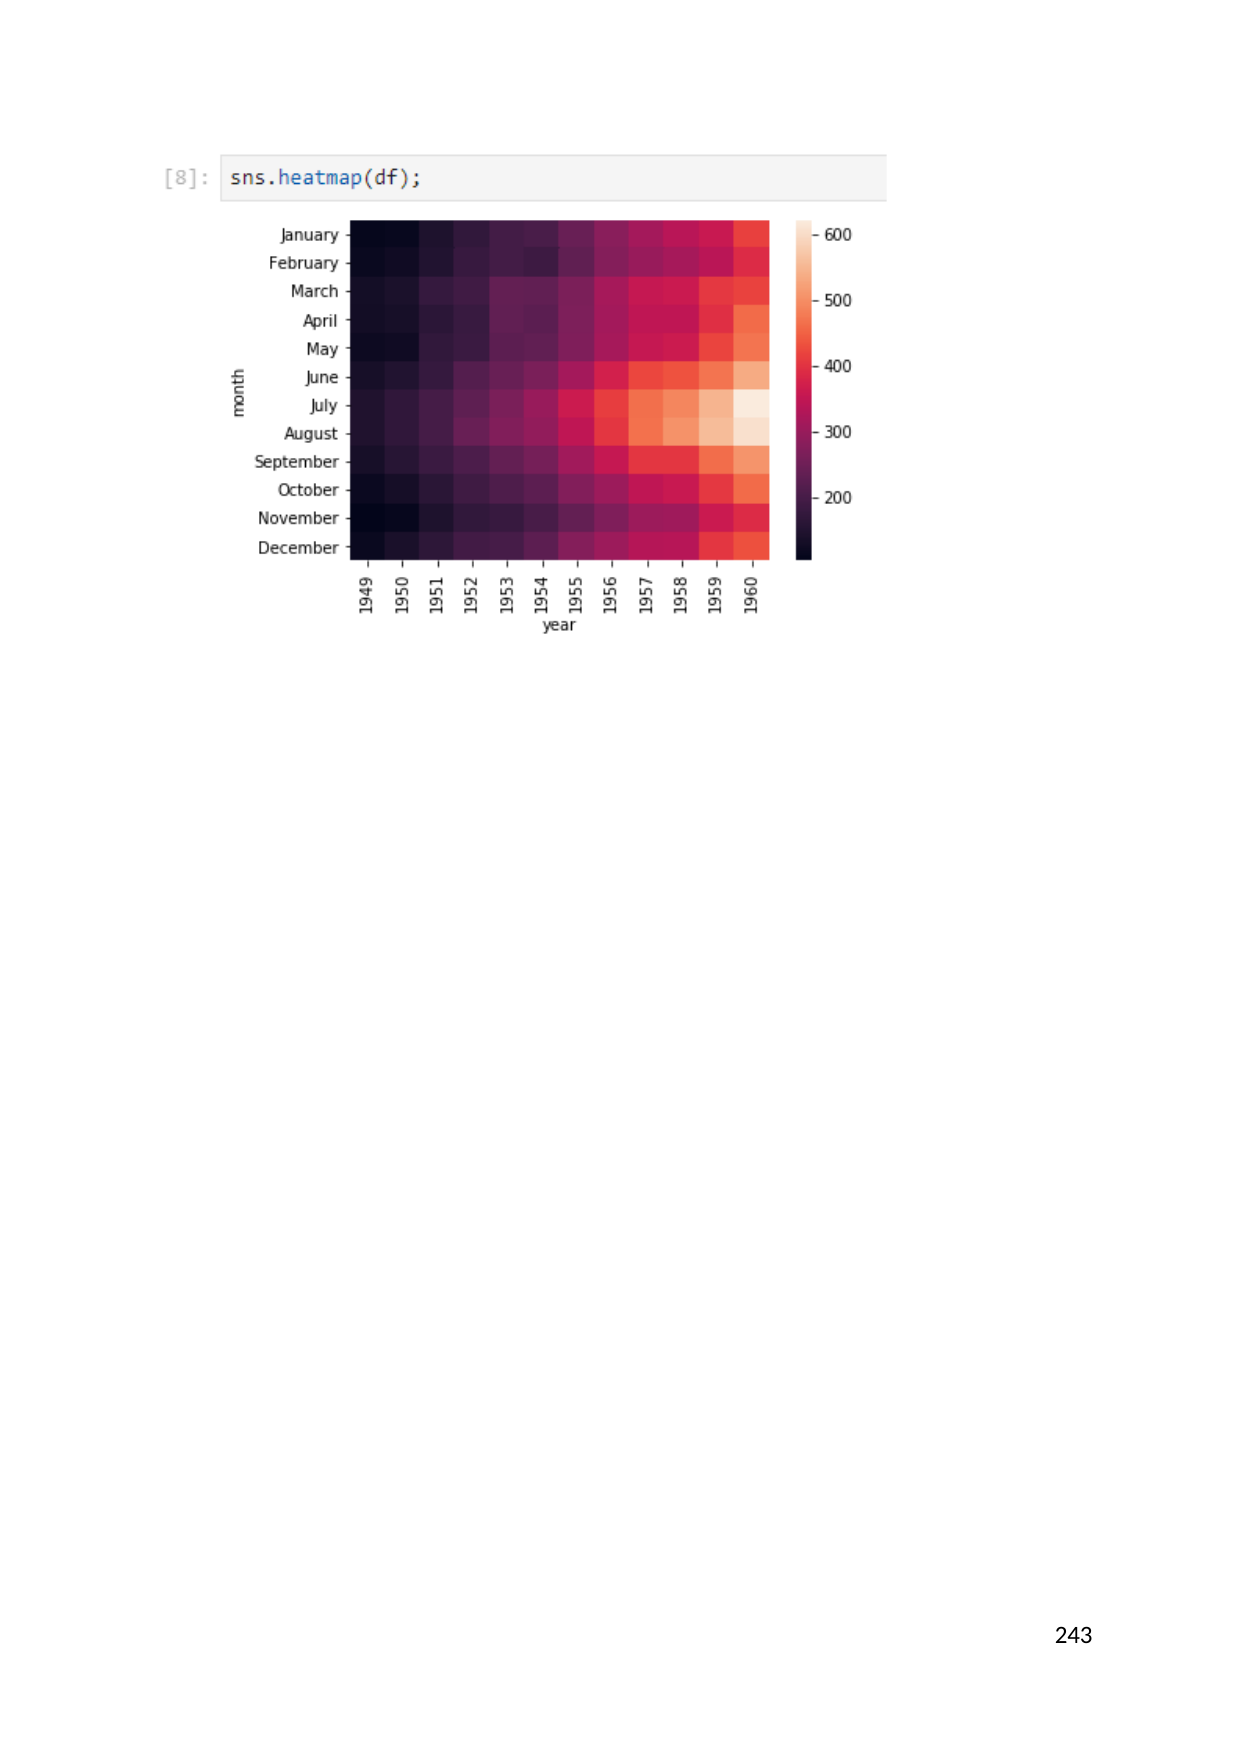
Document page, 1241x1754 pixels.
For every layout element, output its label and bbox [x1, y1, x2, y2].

picture [147, 147, 887, 648]
